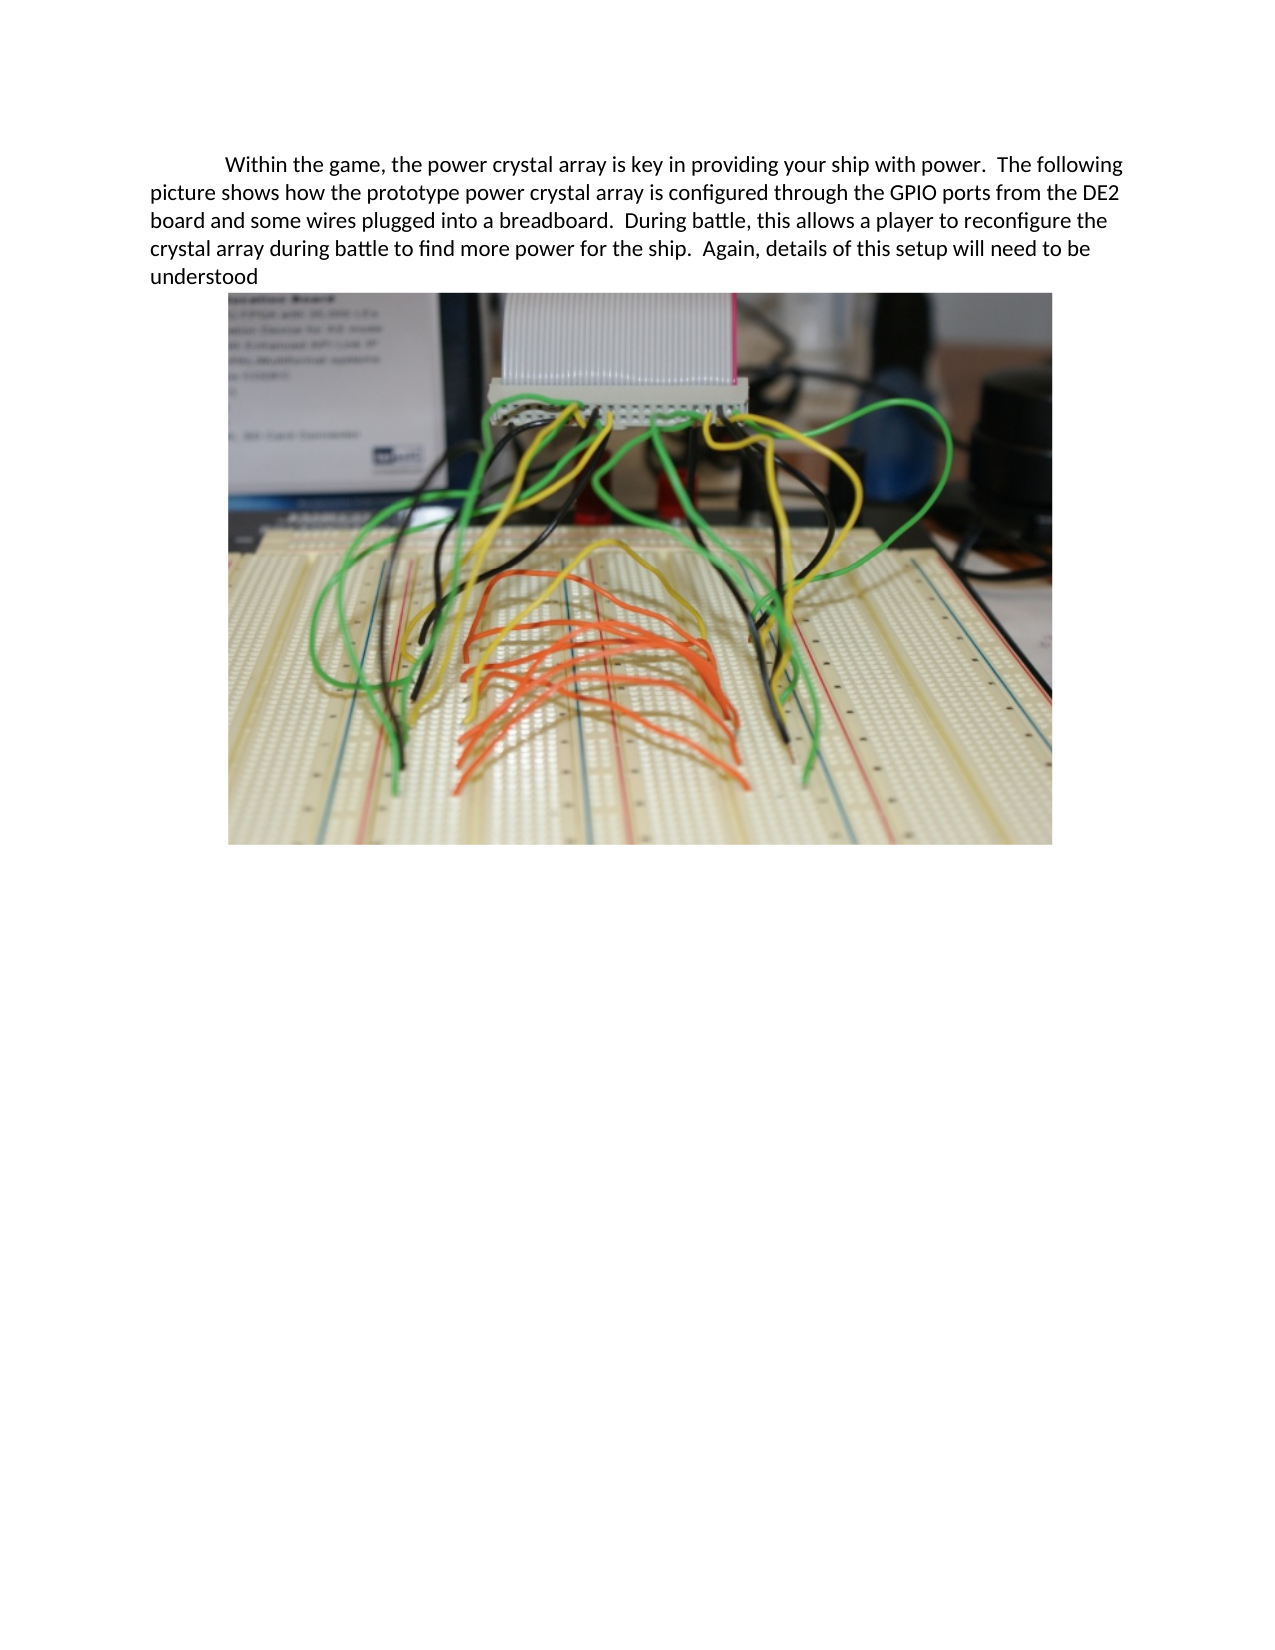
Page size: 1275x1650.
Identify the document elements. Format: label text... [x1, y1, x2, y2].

text Within the game, the power crystal array is key in providing your ship with power. The following picture shows how the prototype power crystal array is configured through the GPIO ports from the DE2 board and some wires plugged into a breadboard. During battle, this allows a player to reconfigure the crystal array during battle to find more power for the ship. Again, details of this setup will need to be understood [150, 150, 1125, 290]
